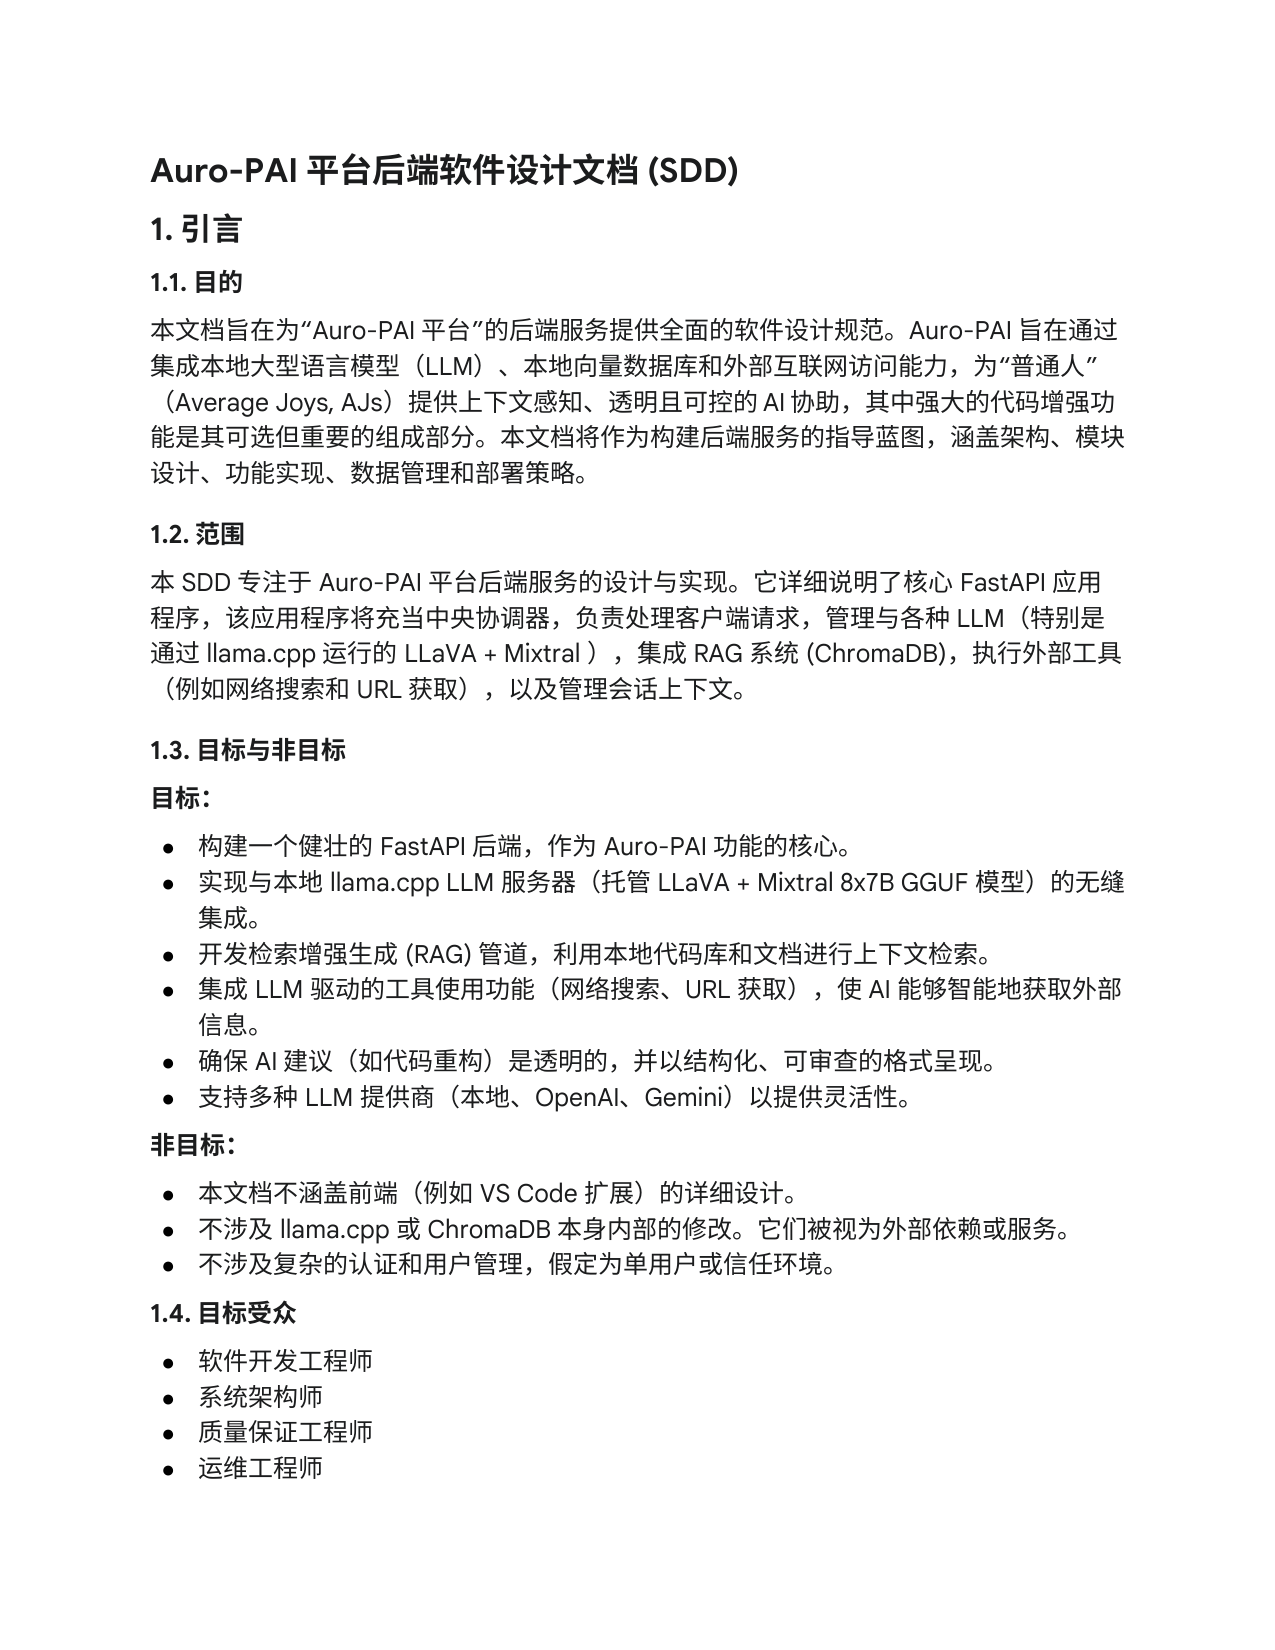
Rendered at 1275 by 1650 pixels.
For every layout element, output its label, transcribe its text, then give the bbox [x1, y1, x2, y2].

list 系统架构师 [161, 1382, 1125, 1413]
subtitle Auro-PAI 平台后端软件设计文档 (SDD) [150, 150, 1125, 192]
list 质量保证工程师 [161, 1418, 1125, 1449]
list 开发检索增强生成 (RAG) 管道，利用本地代码库和文档进行上下文检索。 [161, 939, 1125, 970]
list 支持多种 LLM 提供商（本地、OpenAI、Gemini）以提供灵活性。 [161, 1082, 1125, 1113]
list 运维工程师 [161, 1453, 1125, 1485]
list 不涉及 llama.cpp 或 ChromaDB 本身内部的修改。它们被视为外部依赖或服务。 [161, 1214, 1125, 1245]
list 确保 AI 建议（如代码重构）是透明的，并以结构化、可审查的格式呈现。 [161, 1046, 1125, 1077]
list 实现与本地 llama.cpp LLM 服务器（托管 LLaVA + Mixtral 8x7B GGUF 模型）的无缝集成。 [161, 867, 1125, 934]
list 不涉及复杂的认证和用户管理，假定为单用户或信任环境。 [161, 1250, 1125, 1281]
text 本 SDD 专注于 Auro-PAI 平台后端服务的设计与实现。它详细说明了核心 FastAPI 应用程序，该应用程序将充当中央协调器，负责处理客户端请求，管理与各种 LLM（特别是通过 llama.cpp 运行的 LLaVA + Mixtral ），集成 RAG 系统 (ChromaDB)，执行外部工具（例如网络搜索和 URL 获取），以及管理会话上下文。 [150, 567, 1125, 706]
subtitle 1.2. 范围 [150, 519, 1125, 550]
text 非目标： [150, 1130, 1125, 1161]
subtitle 1. 引言 [150, 210, 1125, 249]
list 本文档不涵盖前端（例如 VS Code 扩展）的详细设计。 [161, 1178, 1125, 1209]
list 软件开发工程师 [161, 1346, 1125, 1377]
subtitle 1.3. 目标与非目标 [150, 735, 1125, 767]
subtitle 1.1. 目的 [150, 267, 1125, 298]
list 构建一个健壮的 FastAPI 后端，作为 Auro-PAI 功能的核心。 [161, 832, 1125, 863]
text 本文档旨在为“Auro-PAI 平台”的后端服务提供全面的软件设计规范。Auro-PAI 旨在通过集成本地大型语言模型（LLM）、本地向量数据库和外部互联网访问能力，为“普通人”（Average Joys, AJs）提供上下文感知、透明且可控的AI协助，其中强大的代码增强功能是其可选但重要的组成部分。本文档将作为构建后端服务的指导蓝图，涵盖架构、模块设计、功能实现、数据管理和部署策略。 [150, 315, 1125, 490]
list 集成 LLM 驱动的工具使用功能（网络搜索、URL 获取），使 AI 能够智能地获取外部信息。 [161, 974, 1125, 1042]
text 目标： [150, 783, 1125, 815]
subtitle 1.4. 目标受众 [150, 1298, 1125, 1329]
